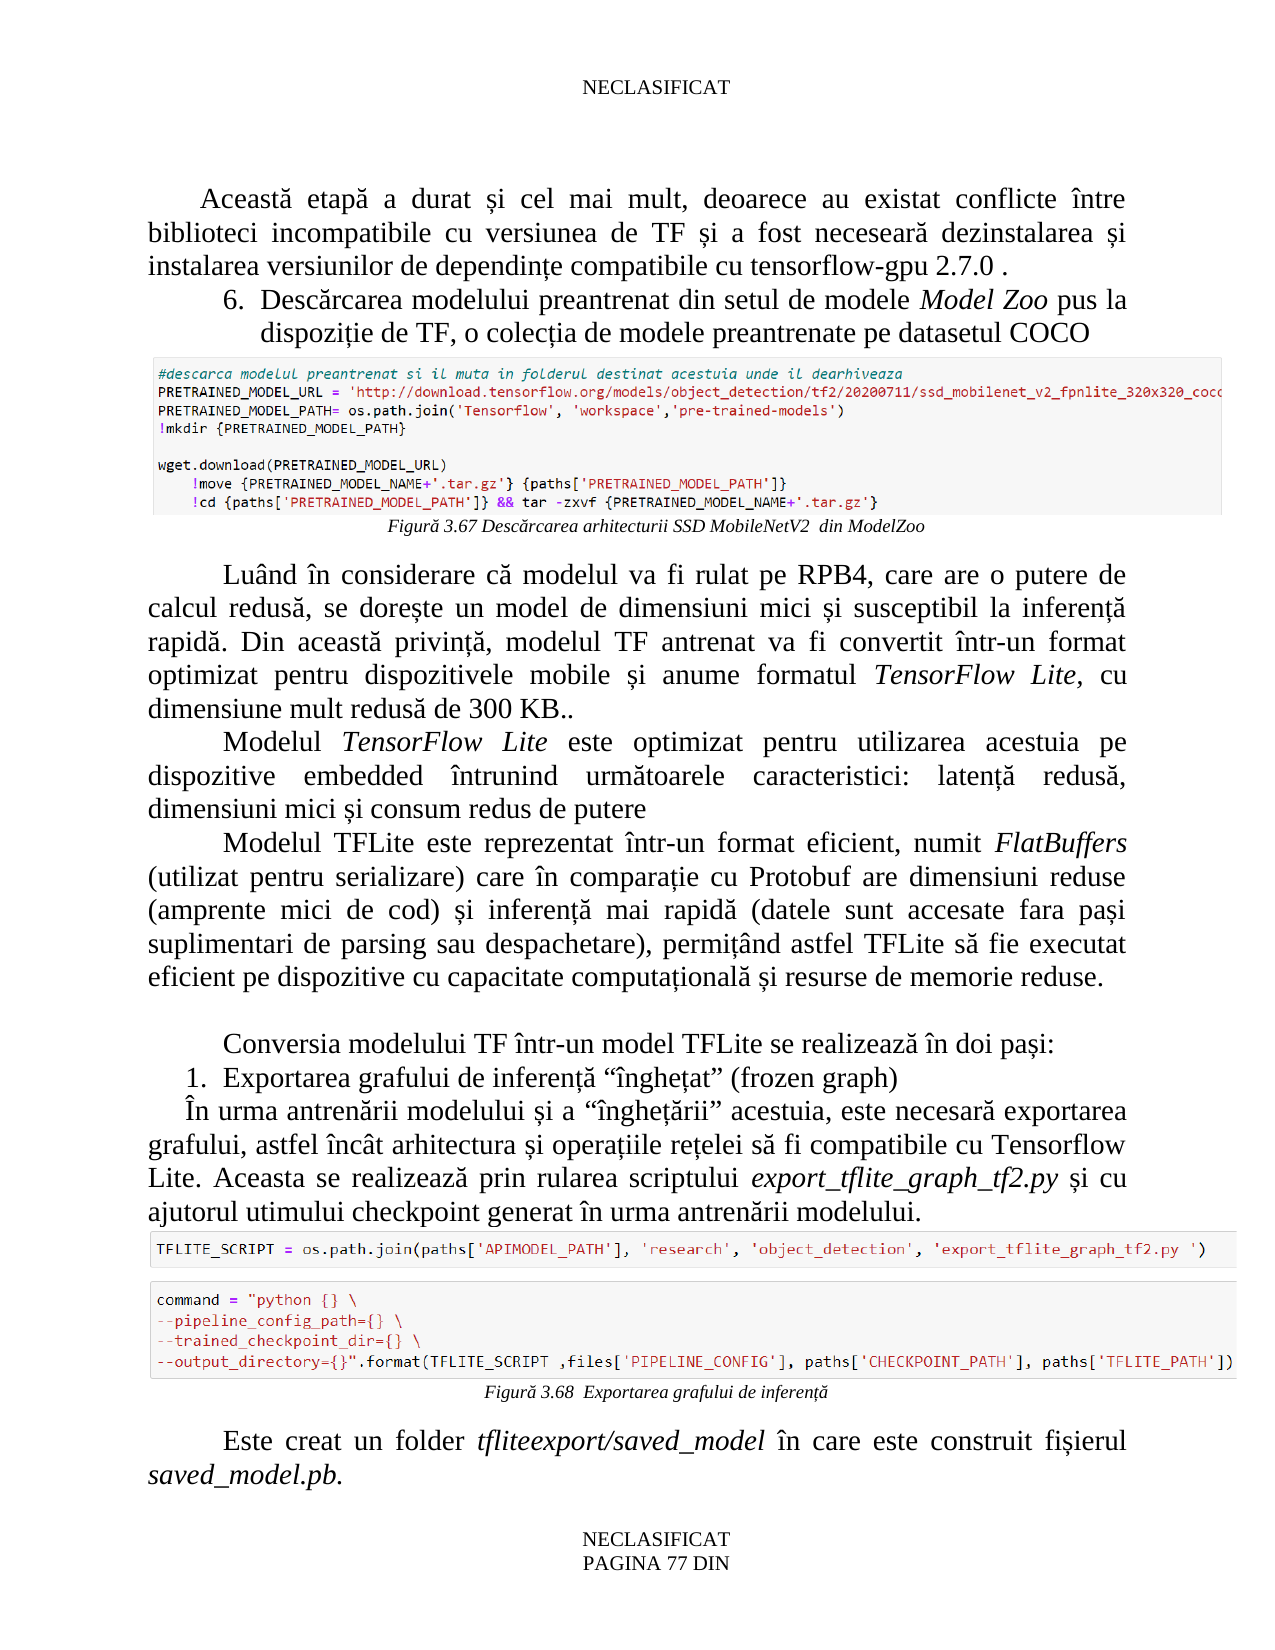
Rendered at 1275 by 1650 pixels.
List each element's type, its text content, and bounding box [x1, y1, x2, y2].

text Modelul TFLite este reprezentat într-un format eficient, numit FlatBuffers (utilizat pentru serializare) care în comparație cu Protobuf are dimensiuni reduse (amprente mici de cod) și inferență mai rapidă (datele sunt accesate fara pași suplimentari de parsing sau despachetare), permițând astfel TFLite să fie executat eficient pe dispozitive cu capacitate computațională și resurse de memorie reduse. [148, 825, 1127, 993]
text Modelul TensorFlow Lite este optimizat pentru utilizarea acestuia pe dispozitive embedded întrunind următoarele caracteristici: latență redusă, dimensiuni mici și consum redus de putere [148, 724, 1127, 825]
text Luând în considerare că modelul va fi rulat pe RPB4, care are o putere de calcul redusă, se dorește un model de dimensiuni mici și susceptibil la inferență rapidă. Din această privință, modelul TF antrenat va fi convertit într-un format optimizat pentru dispozitivele mobile și anume formatul TensorFlow Lite, cu dimensiune mult redusă de 300 KB.. [148, 557, 1127, 724]
list Exportarea grafului de inferență “înghețat” (frozen graph) [185, 1060, 1127, 1093]
list Descărcarea modelului preantrenat din setul de modele Model Zoo pus la dispoziție de TF, o colecția de modele preantrenate pe datasetul COCO [223, 282, 1127, 349]
text În urma antrenării modelului și a “înghețării” acestuia, este necesară exportarea grafului, astfel încât arhitectura și operațiile rețelei să fi compatibile cu Tensorflow Lite. Aceasta se realizează prin rularea scriptului export_tflite_graph_tf2.py și cu ajutorul utimului checkpoint generat în urma antrenării modelului. [148, 1093, 1127, 1227]
text Este creat un folder tfliteexport/saved_model în care este construit fișierul saved_model.pb. [148, 1423, 1127, 1491]
text Această etapă a durat și cel mai mult, deoarece au existat conflicte între biblioteci incompatibile cu versiunea de TF și a fost neceseară dezinstalarea și instalarea versiunilor de dependințe compatibile cu tensorflow-gpu 2.7.0 . [148, 181, 1127, 282]
picture [147, 1227, 1237, 1382]
picture [147, 353, 1225, 515]
text Conversia modelului TF într-un model TFLite se realizează în doi pași: [148, 1026, 1127, 1060]
